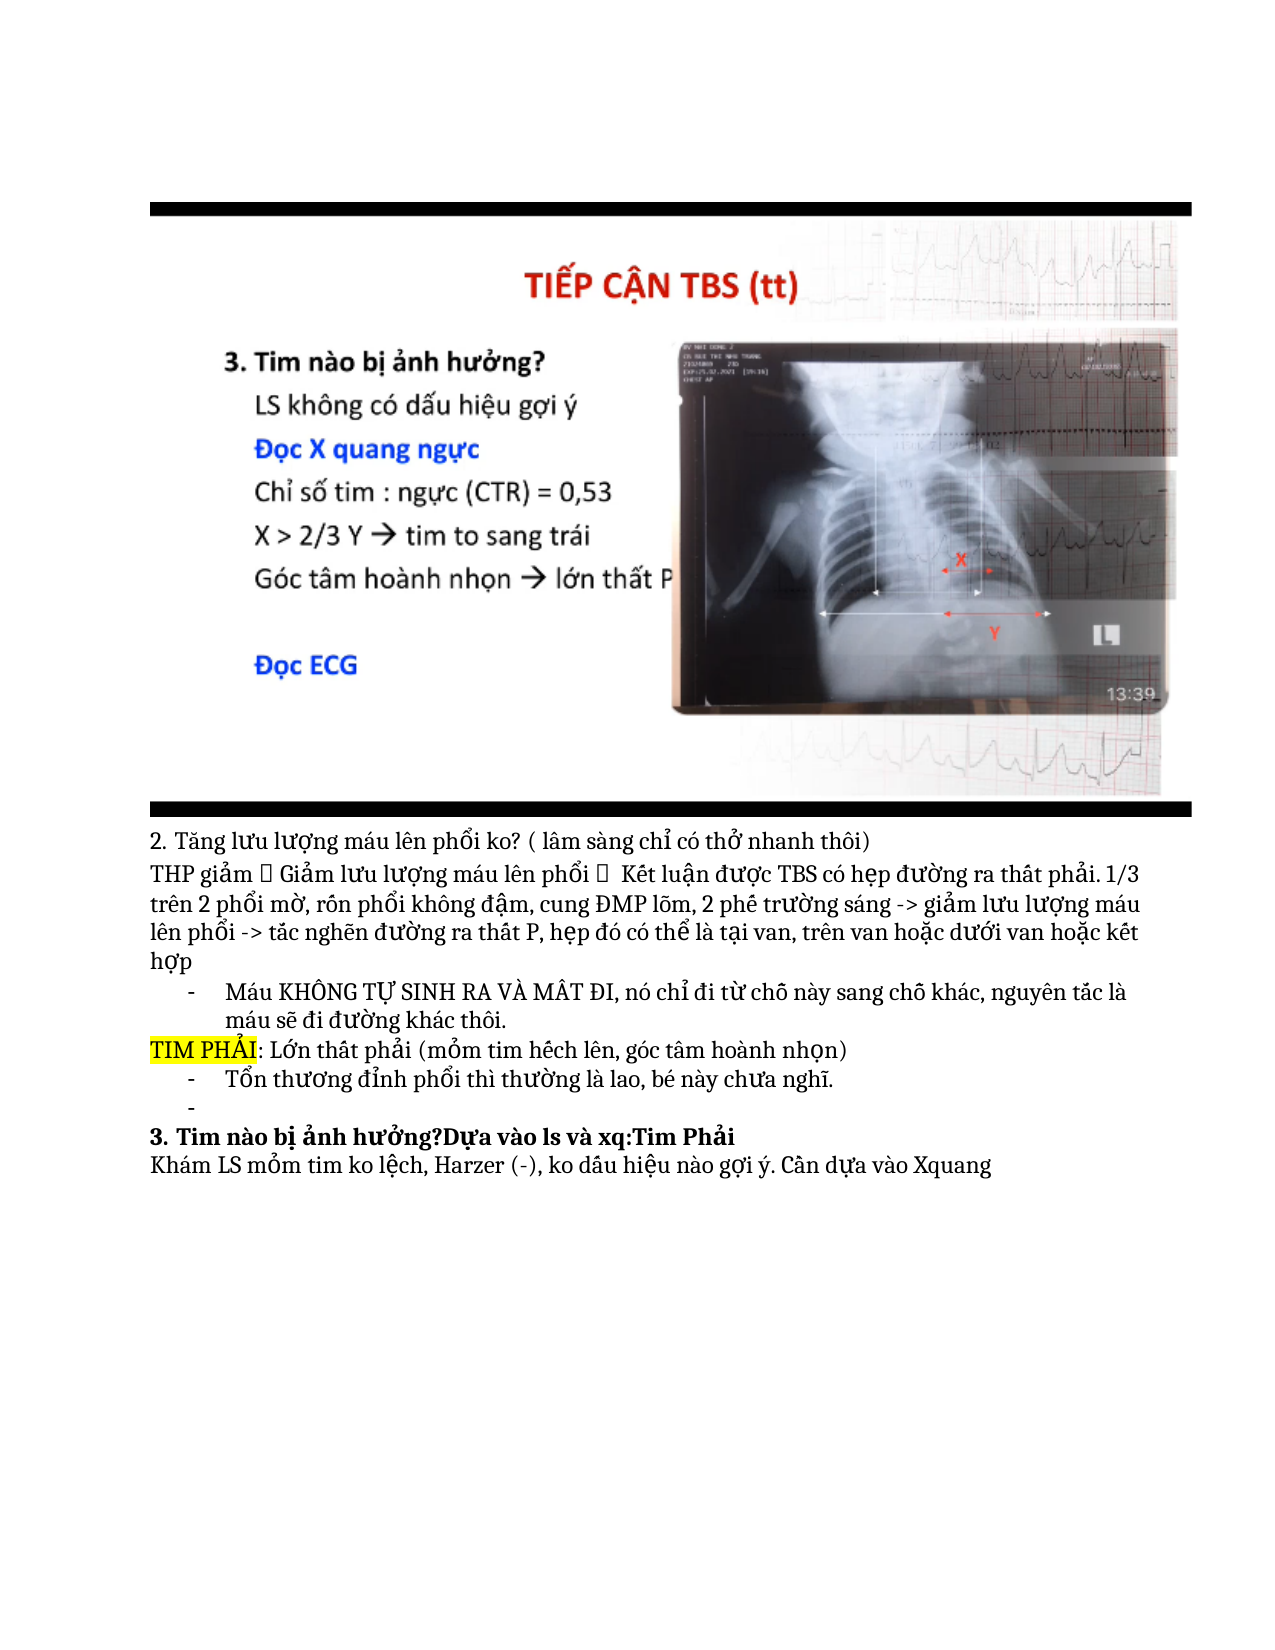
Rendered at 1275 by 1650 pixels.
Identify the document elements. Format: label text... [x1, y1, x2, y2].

picture [150, 202, 1192, 817]
list Tim nào bị ảnh hưởng?Dựa vào ls và xq:Tim Phải [150, 1122, 1181, 1151]
list Máu KHÔNG TỰ SINH RA VÀ MÂT ĐI, nó chỉ đi từ chỗ này sang chỗ khác, nguyên tắc là máu sẽ đi đường khác thôi. [187, 976, 1156, 1035]
list Tăng lưu lượng máu lên phổi ko? ( lâm sàng chỉ có thở nhanh thôi) [150, 826, 1181, 855]
text Khám LS mỏm tim ko lệch, Harzer (-), ko dấu hiệu nào gợi ý. Cần dựa vào Xquang [150, 1151, 1181, 1180]
list Tổn thương đỉnh phổi thì thường là lao, bé này chưa nghĩ. [187, 1064, 1181, 1093]
text TIM PHẢI: Lớn thất phải (mỏm tim hếch lên, góc tâm hoành nhọn) [243, 1035, 1181, 1064]
text THP giảm  Giảm lưu lượng máu lên phổi  Kết luận được TBS có hẹp đường ra thất phải. 1/3 trên 2 phổi mờ, rốn phổi không đậm, cung ĐMP lõm, 2 phế trường sáng -> giảm lưu lượng máu lên phổi -> tắc nghẽn đường ra thất P, hẹp đó có thể là tại van, trên van hoặc dưới van hoặc kết hợp [150, 855, 1156, 976]
